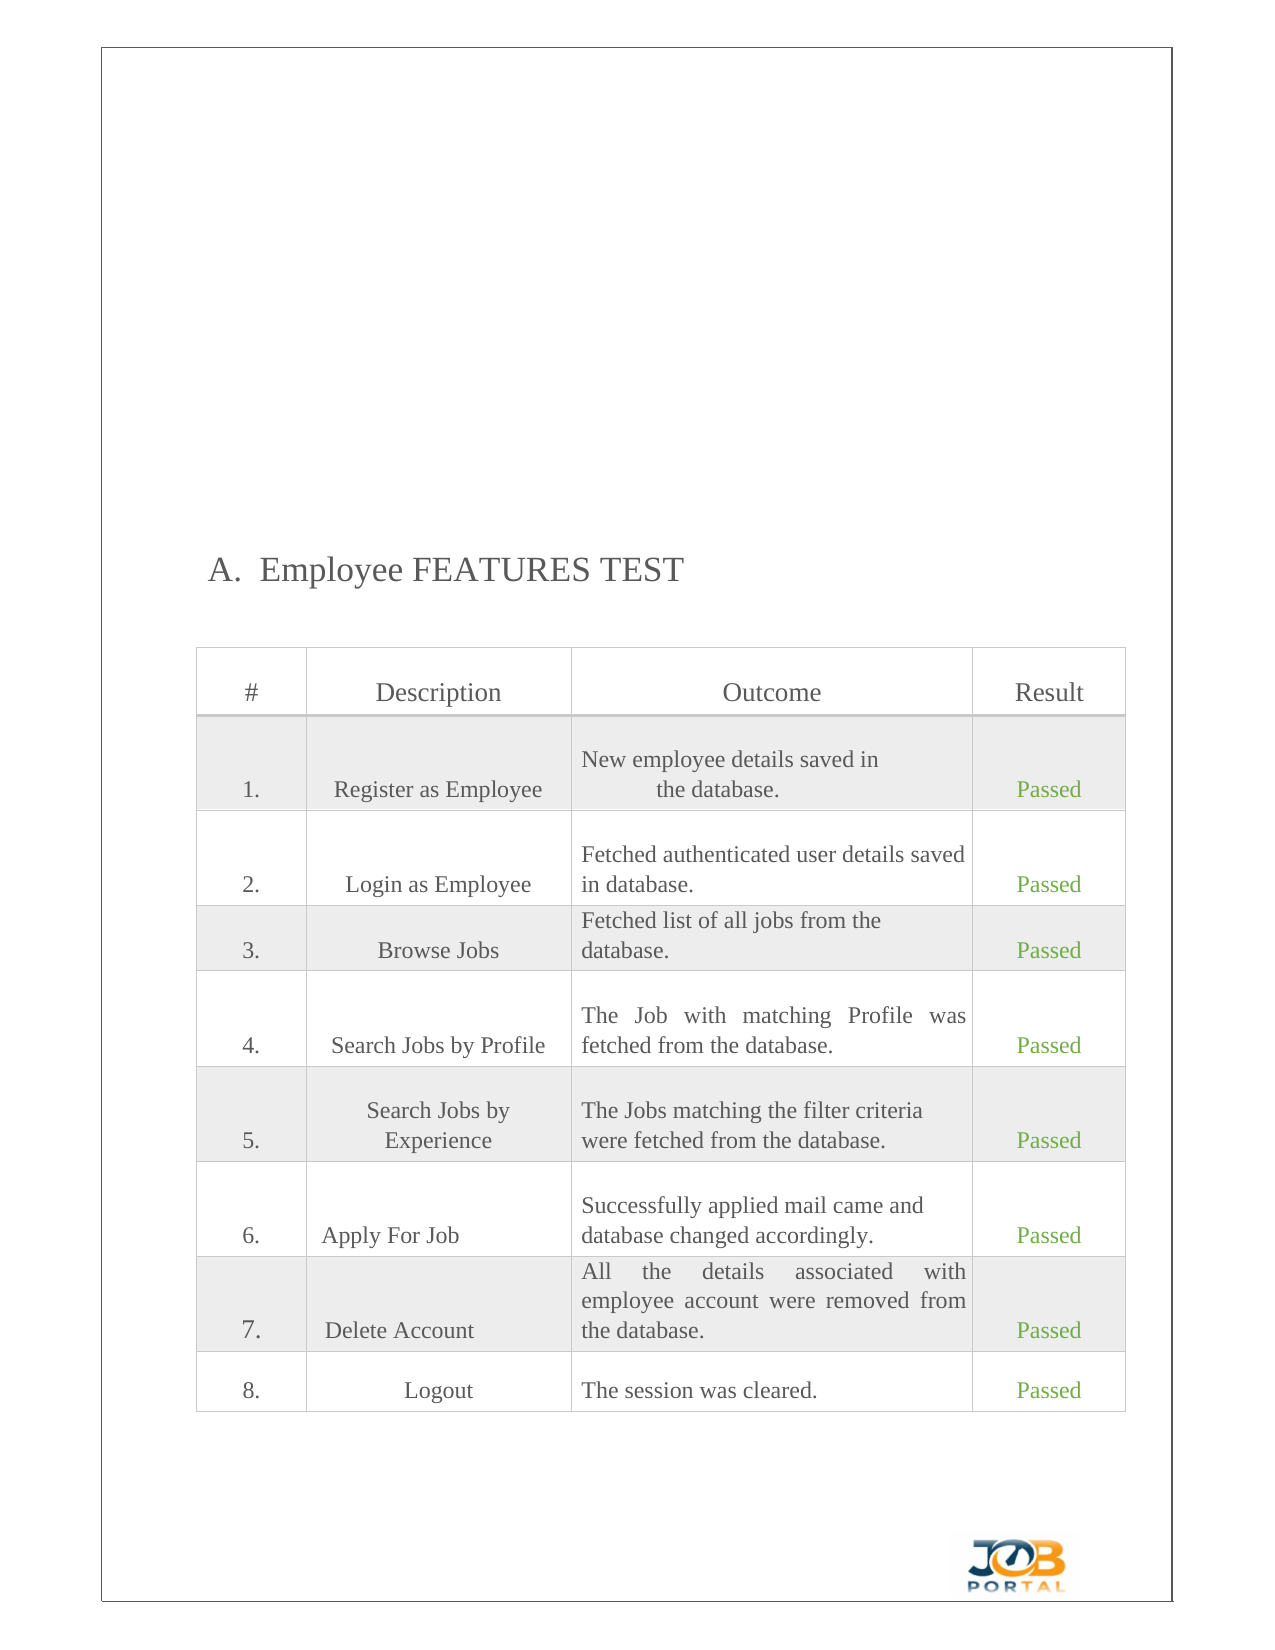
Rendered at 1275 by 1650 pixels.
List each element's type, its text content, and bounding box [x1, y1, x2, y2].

table_cell 5. [197, 1067, 306, 1161]
table_cell 2. [197, 811, 306, 905]
table_cell 6. [197, 1162, 306, 1256]
table_cell Successfully applied mail came and database changed accordingly. [572, 1162, 972, 1256]
table_cell Passed [973, 1162, 1125, 1256]
table_header # [197, 648, 306, 714]
table_cell The Jobs matching the filter criteria were fetched from the database. [572, 1067, 972, 1161]
table_cell Passed [973, 717, 1125, 809]
table_cell New employee details saved in the database. [572, 717, 972, 809]
table_cell Passed [973, 811, 1125, 905]
table_cell Delete Account [307, 1257, 571, 1351]
table_cell Passed [973, 1257, 1125, 1351]
table_cell 4. [197, 971, 306, 1066]
table_cell Login as Employee [307, 811, 571, 905]
table_header Outcome [572, 648, 972, 714]
table_cell All the details associated with employee account were removed from the database. [572, 1257, 972, 1351]
table_cell Passed [973, 1067, 1125, 1161]
table_cell 3. [197, 906, 306, 970]
table_cell The session was cleared. [572, 1352, 972, 1411]
table_cell Search Jobs by Experience [307, 1067, 571, 1161]
table_cell Apply For Job [307, 1162, 571, 1256]
table_cell 8. [197, 1352, 306, 1411]
table_cell Search Jobs by Profile [307, 971, 571, 1066]
table_header Description [307, 648, 571, 714]
table_cell 7. [197, 1257, 306, 1351]
picture [963, 1547, 1065, 1583]
table_cell Passed [973, 971, 1125, 1066]
table_header Result [973, 648, 1125, 714]
table_cell Passed [973, 906, 1125, 970]
table_cell Fetched authenticated user details saved in database. [572, 811, 972, 905]
table_cell Passed [973, 1352, 1125, 1411]
table_cell Register as Employee [307, 717, 571, 809]
table_cell The Job with matching Profile was fetched from the database. [572, 971, 972, 1066]
table_cell Browse Jobs [307, 906, 571, 970]
table_cell 1. [197, 717, 306, 809]
table_cell Logout [307, 1352, 571, 1411]
subtitle A. Employee FEATURES TEST [207, 548, 1089, 589]
table_cell Fetched list of all jobs from the database. [572, 906, 972, 970]
